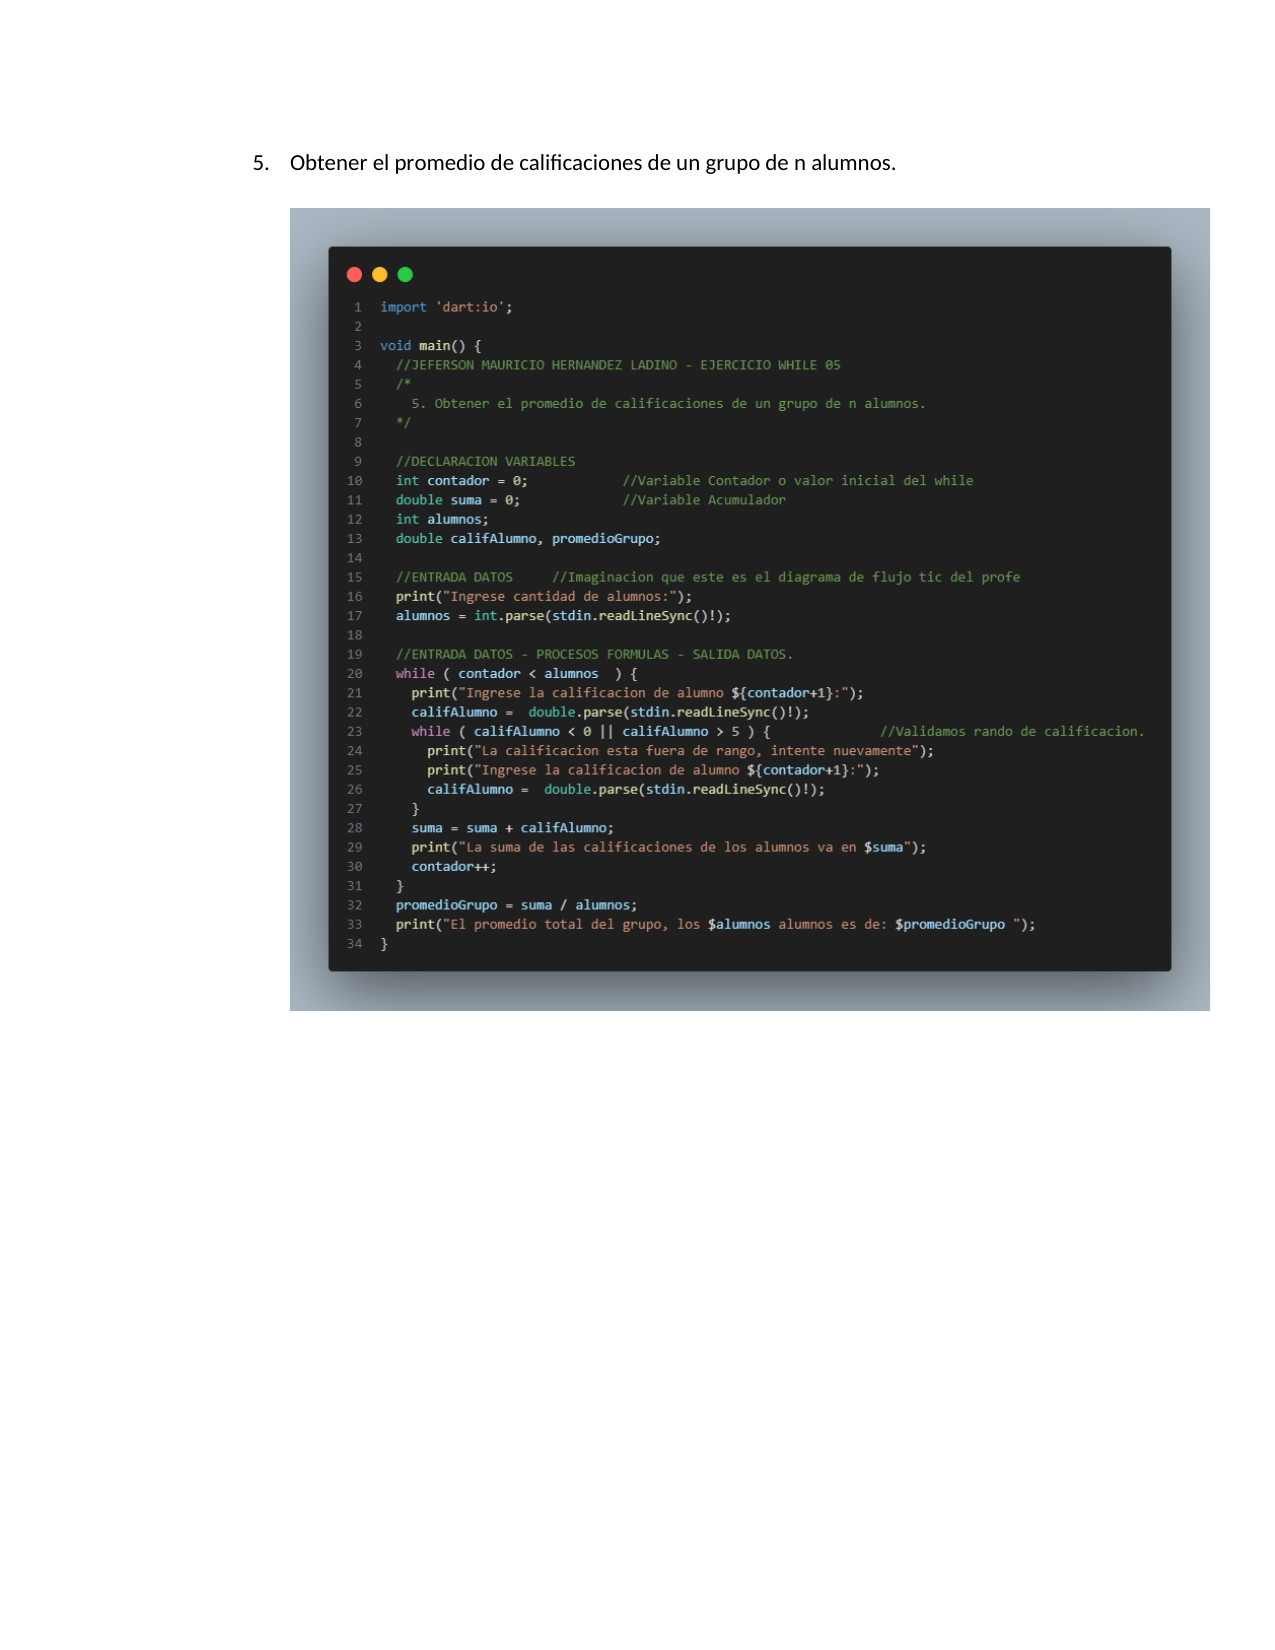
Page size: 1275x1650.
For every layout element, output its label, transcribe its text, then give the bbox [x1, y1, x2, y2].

list Obtener el promedio de calificaciones de un grupo de n alumnos. [252, 148, 1098, 176]
picture [289, 208, 1211, 1011]
